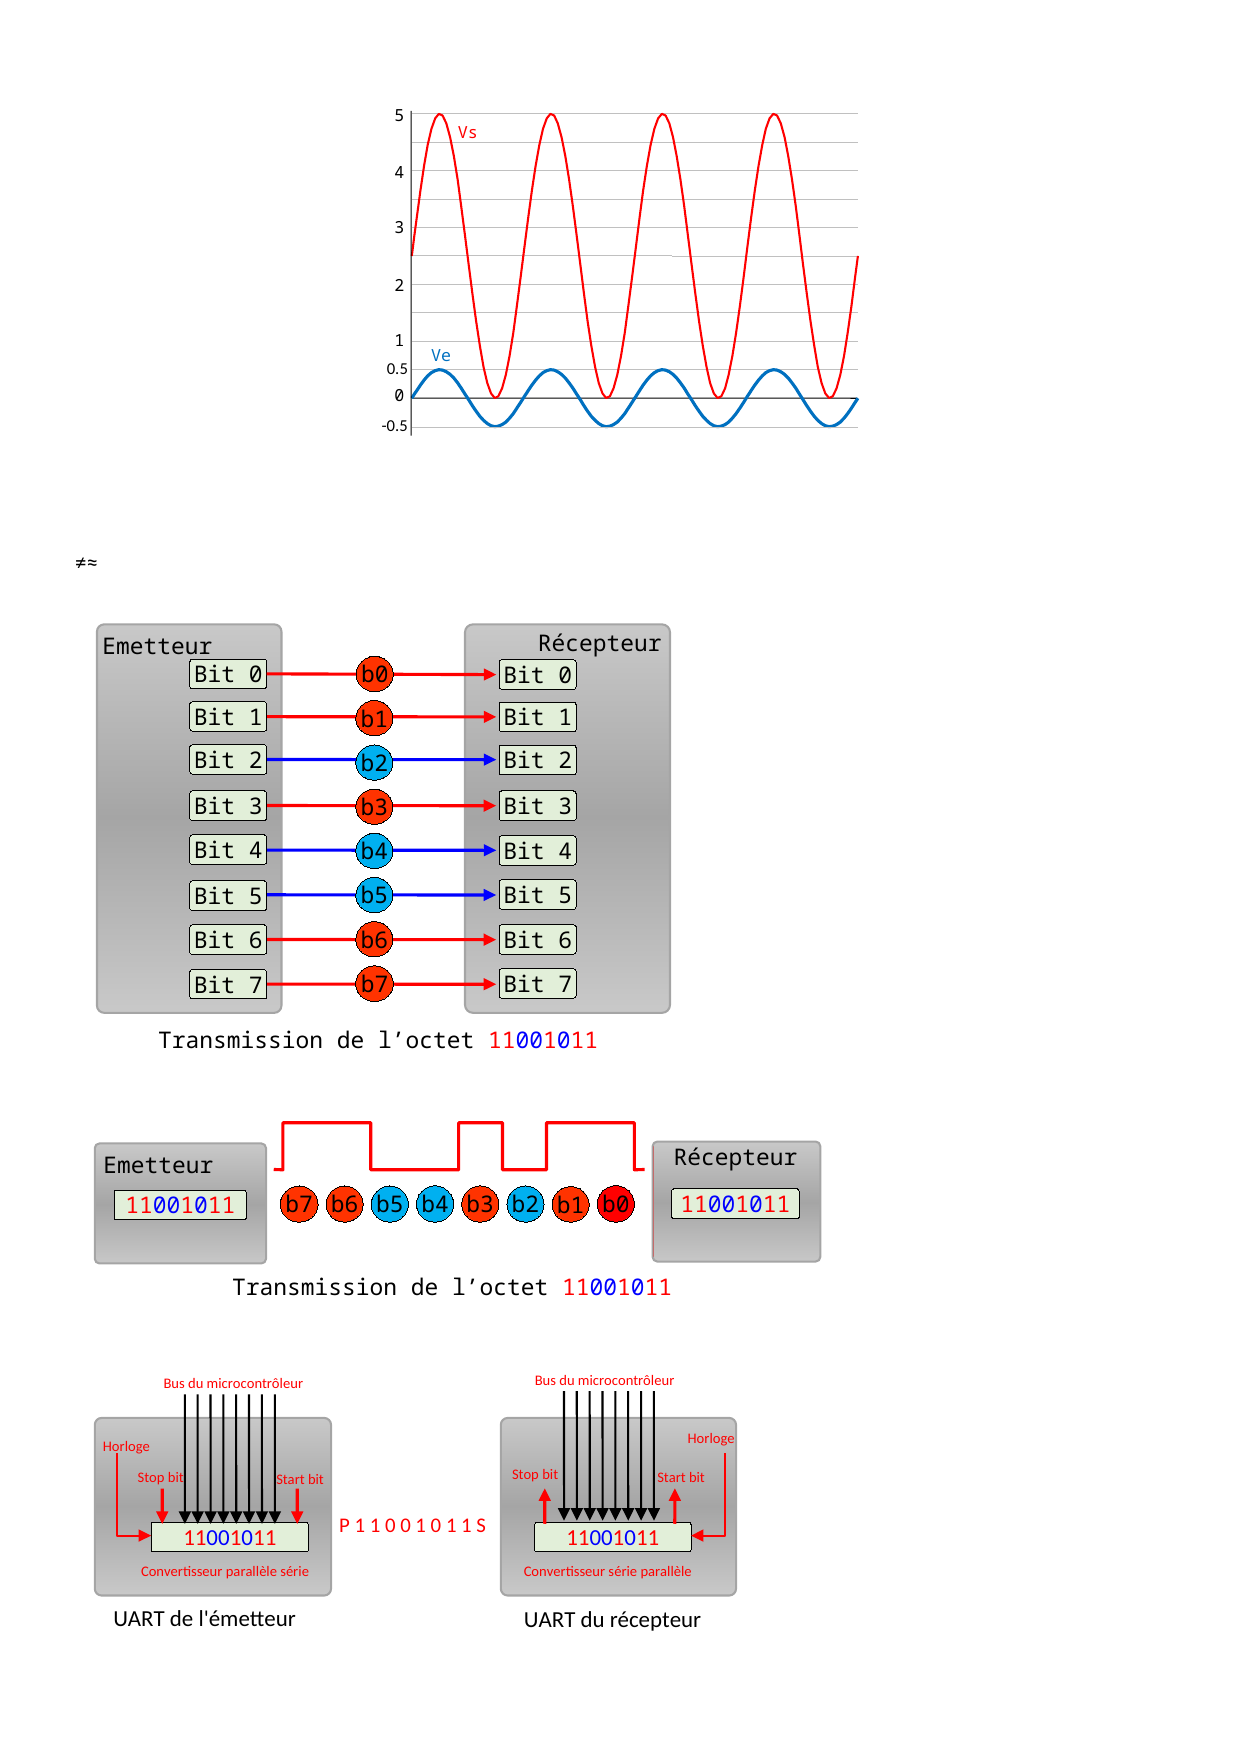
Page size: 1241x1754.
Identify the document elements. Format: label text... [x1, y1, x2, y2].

text ≠≈ [75, 548, 1165, 576]
